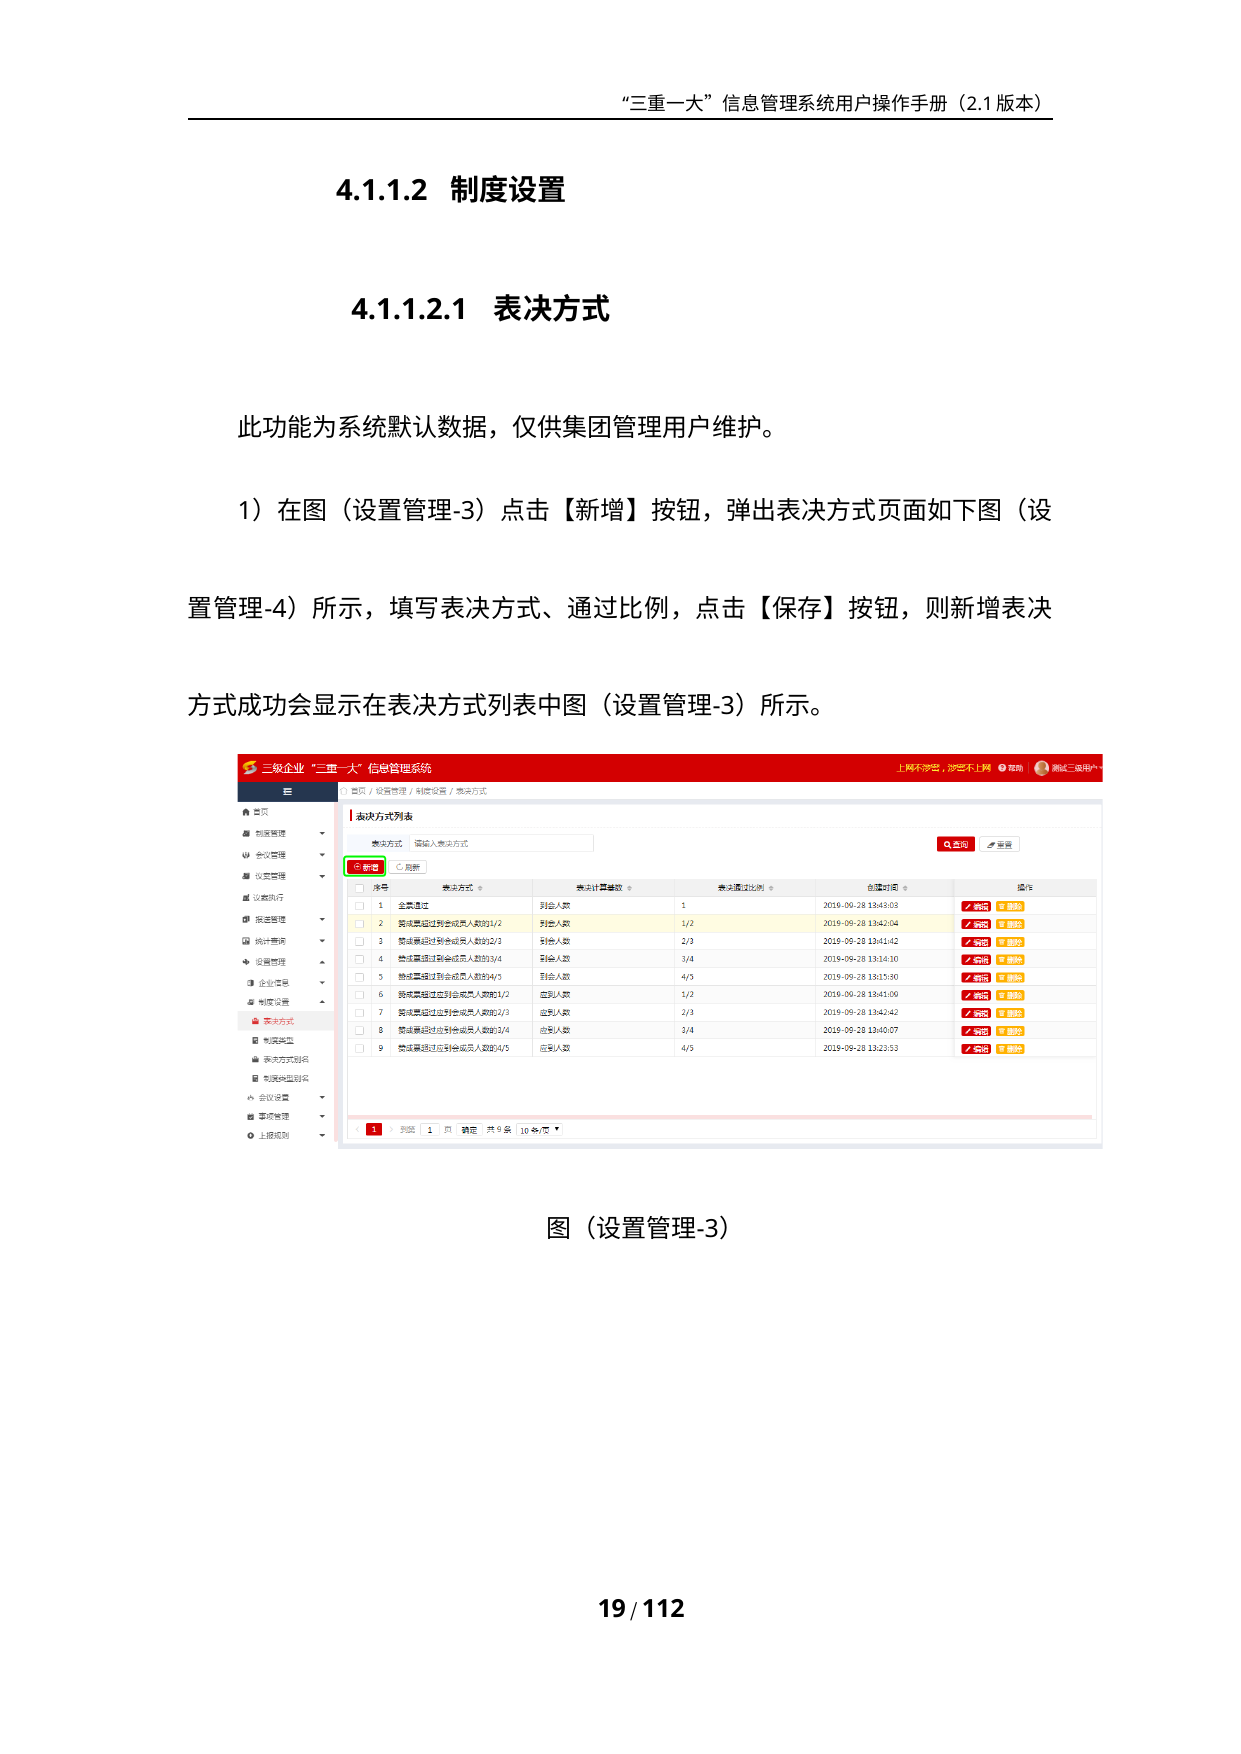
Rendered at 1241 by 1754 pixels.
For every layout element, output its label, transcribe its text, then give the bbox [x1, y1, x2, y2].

subtitle 表决方式 [292, 274, 1053, 339]
text 此功能为系统默认数据，仅供集团管理用户维护。 [187, 393, 1053, 458]
picture [237, 754, 1103, 1149]
text 1）在图（设置管理-3）点击【新增】按钮，弹出表决方式页面如下图（设置管理-4）所示，填写表决方式、通过比例，点击【保存】按钮，则新增表决方式成功会显示在表决方式列表中图（设置管理-3）所示。 [187, 476, 1053, 736]
subtitle 制度设置 [277, 156, 1053, 221]
text 图（设置管理-3） [187, 1194, 1053, 1259]
